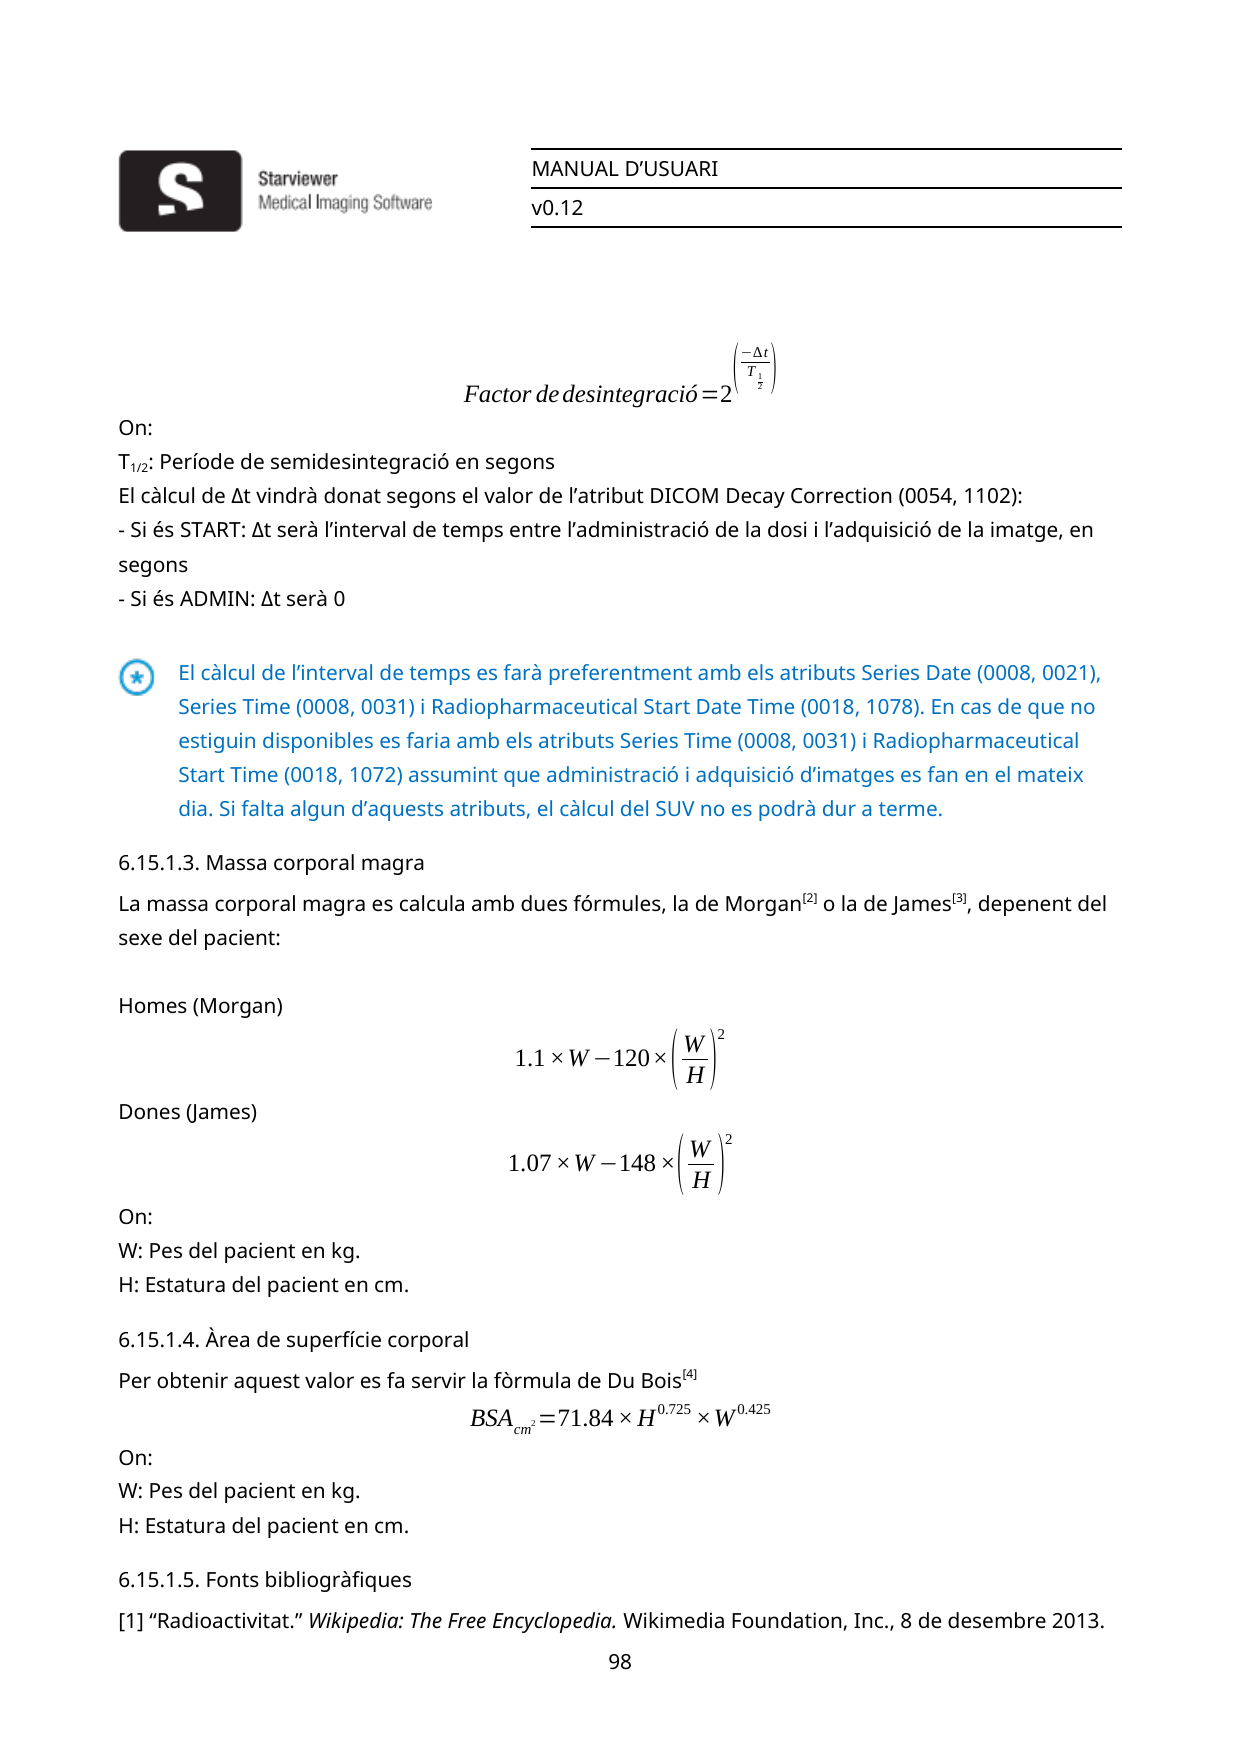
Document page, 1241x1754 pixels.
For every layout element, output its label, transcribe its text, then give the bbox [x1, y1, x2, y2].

subtitle Massa corporal magra [118, 848, 1122, 877]
subtitle Fonts bibliogràfiques [118, 1566, 1122, 1594]
text Homes (Morgan) [118, 992, 1122, 1020]
text W: Pes del pacient en kg. [118, 1477, 1122, 1505]
text Per obtenir aquest valor es fa servir la fòrmula de Du Bois[4] [118, 1366, 1122, 1394]
text H: Estatura del pacient en cm. [118, 1511, 1122, 1539]
text - Si és START: Δt serà l’interval de temps entre l’administració de la dosi i l’adquisició de la imatge, en segons [118, 516, 1122, 578]
table_header [118, 652, 178, 828]
table_header El càlcul de l’interval de temps es farà preferentment amb els atributs Series Date (0008, 0021), Series Time (0008, 0031) i Radiopharmaceutical Start Date Time (0018, 1078). En cas de que no estiguin disponibles es faria amb els atributs Series Time (0008, 0031) i Radiopharmaceutical Start Time (0018, 1072) assumint que administració i adquisició d’imatges es fan en el mateix dia. Si falta algun d’aquests atributs, el càlcul del SUV no es podrà dur a terme. [178, 652, 1133, 828]
text On: [118, 1443, 1122, 1471]
text - Si és ADMIN: Δt serà 0 [118, 584, 1122, 612]
text Dones (James) [118, 1097, 1122, 1125]
subtitle Àrea de superfície corporal [118, 1325, 1122, 1353]
text On: [118, 413, 1122, 442]
text H: Estatura del pacient en cm. [118, 1270, 1122, 1298]
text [118, 1607, 1122, 1635]
text El càlcul de Δt vindrà donat segons el valor de l’atribut DICOM Decay Correction (0054, 1102): [118, 482, 1122, 510]
text T1/2: Període de semidesintegració en segons [118, 447, 1122, 476]
text La massa corporal magra es calcula amb dues fórmules, la de Morgan[2] o la de James[3], depenent del sexe del pacient: [118, 889, 1122, 952]
text W: Pes del pacient en kg. [118, 1236, 1122, 1264]
text On: [118, 1202, 1122, 1230]
